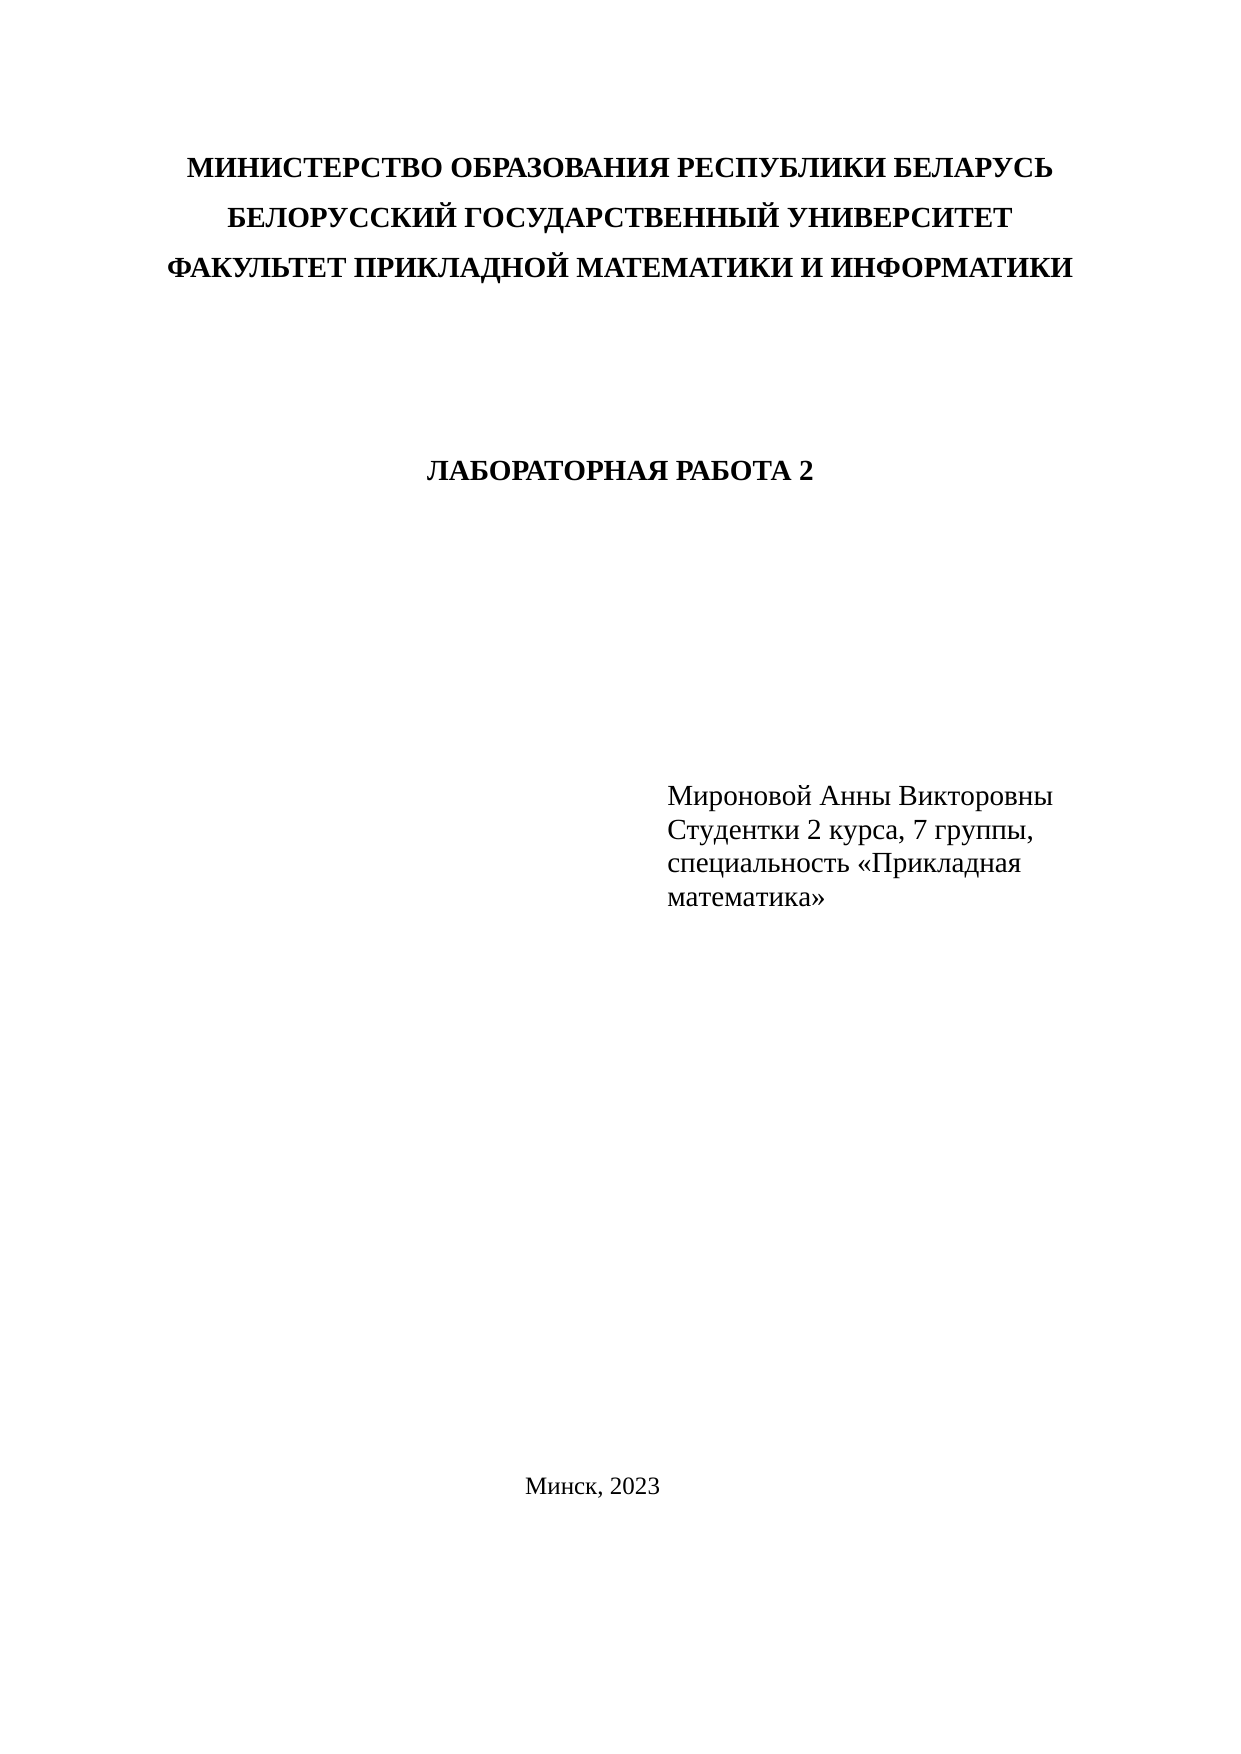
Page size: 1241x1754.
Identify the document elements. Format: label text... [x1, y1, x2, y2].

title МИНИСТЕРСТВО ОБРАЗОВАНИЯ РЕСПУБЛИКИ БЕЛАРУСЬ [150, 150, 1090, 183]
title БЕЛОРУССКИЙ ГОСУДАРСТВЕННЫЙ УНИВЕРСИТЕТ [150, 200, 1090, 234]
text Студентки 2 курса, 7 группы, [667, 812, 1090, 846]
title Лабораторная работа 2 [150, 453, 1090, 487]
text Мироновой Анны Викторовны [667, 778, 1090, 812]
text специальность «Прикладная математика» [667, 846, 1090, 913]
text Минск, 2023 [450, 1471, 1090, 1500]
title ФАКУЛЬТЕТ ПРИКЛАДНОЙ МАТЕМАТИКИ И ИНФОРМАТИКИ [150, 251, 1090, 284]
